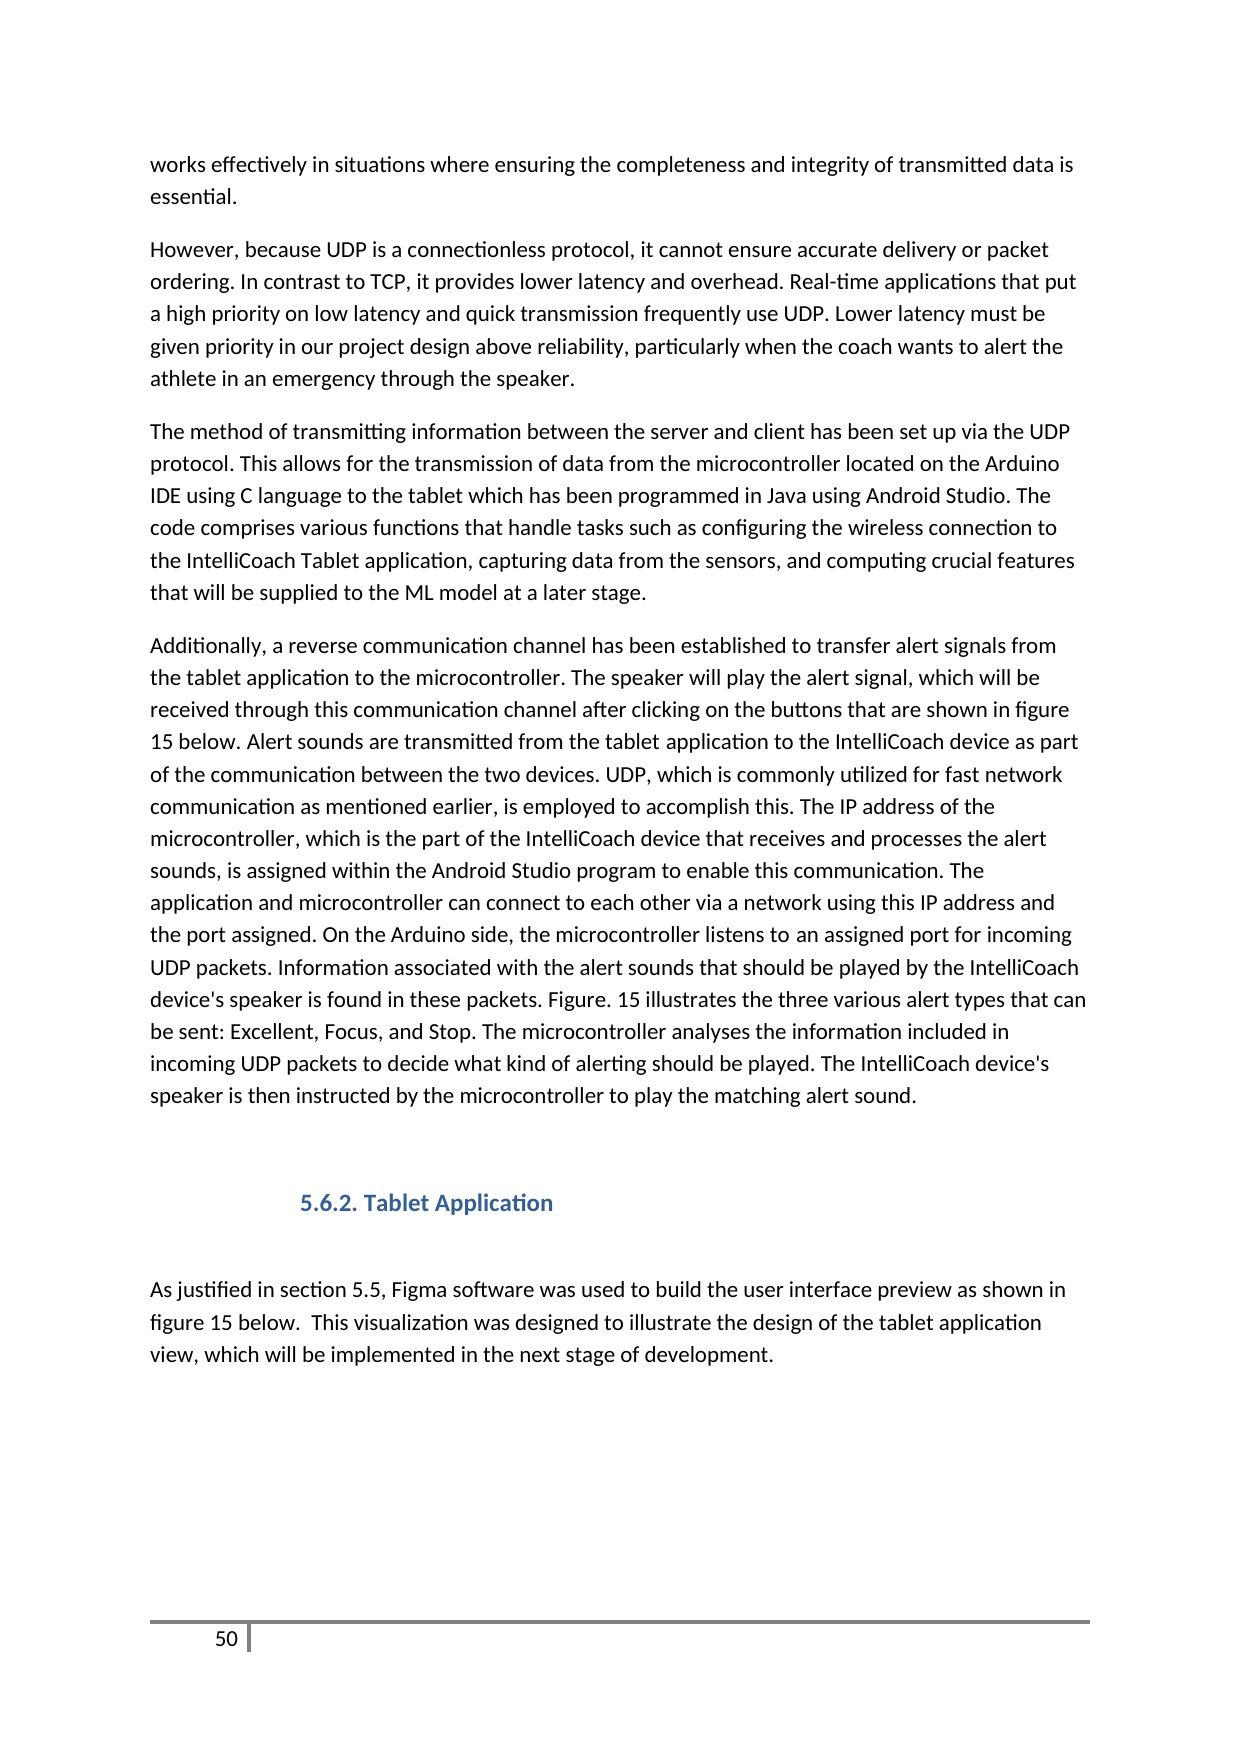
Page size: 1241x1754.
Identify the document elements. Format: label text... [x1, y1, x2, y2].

text The method of transmitting information between the server and client has been set up via the UDP protocol. This allows for the transmission of data from the microcontroller located on the Arduino IDE using C language to the tablet which has been programmed in Java using Android Studio. The code comprises various functions that handle tasks such as configuring the wireless connection to the IntelliCoach Tablet application, capturing data from the sensors, and computing crucial features that will be supplied to the ML model at a later stage. [150, 417, 1090, 606]
text As justified in section 5.5, Figma software was used to build the user interface preview as shown in figure 15 below. This visualization was designed to illustrate the design of the tablet application view, which will be implemented in the next stage of development. [150, 1276, 1090, 1368]
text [150, 150, 1090, 210]
text Additionally, a reverse communication channel has been established to transfer alert signals from the tablet application to the microcontroller. The speaker will play the alert signal, which will be received through this communication channel after clicking on the buttons that are shown in figure 15 below. Alert sounds are transmitted from the tablet application to the IntelliCoach device as part of the communication between the two devices. UDP, which is commonly utilized for fast network communication as mentioned earlier, is employed to accomplish this. The IP address of the microcontroller, which is the part of the IntelliCoach device that receives and processes the alert sounds, is assigned within the Android Studio program to enable this communication. The application and microcontroller can connect to each other via a network using this IP address and the port assigned. On the Arduino side, the microcontroller listens to an assigned port for incoming UDP packets. Information associated with the alert sounds that should be played by the IntelliCoach device's speaker is found in these packets. Figure. 15 illustrates the three various alert types that can be sent: Excellent, Focus, and Stop. The microcontroller analyses the information included in incoming UDP packets to decide what kind of alerting should be played. The IntelliCoach device's speaker is then instructed by the microcontroller to play the matching alert sound. [150, 631, 1090, 1109]
text However, because UDP is a connectionless protocol, it cannot ensure accurate delivery or packet ordering. In contrast to TCP, it provides lower latency and overhead. Real-time applications that put a high priority on low latency and quick transmission frequently use UDP. Lower latency must be given priority in our project design above reliability, particularly when the coach wants to alert the athlete in an emergency through the speaker. [150, 235, 1090, 392]
subtitle 5.6.2. Tablet Application [225, 1188, 1090, 1218]
